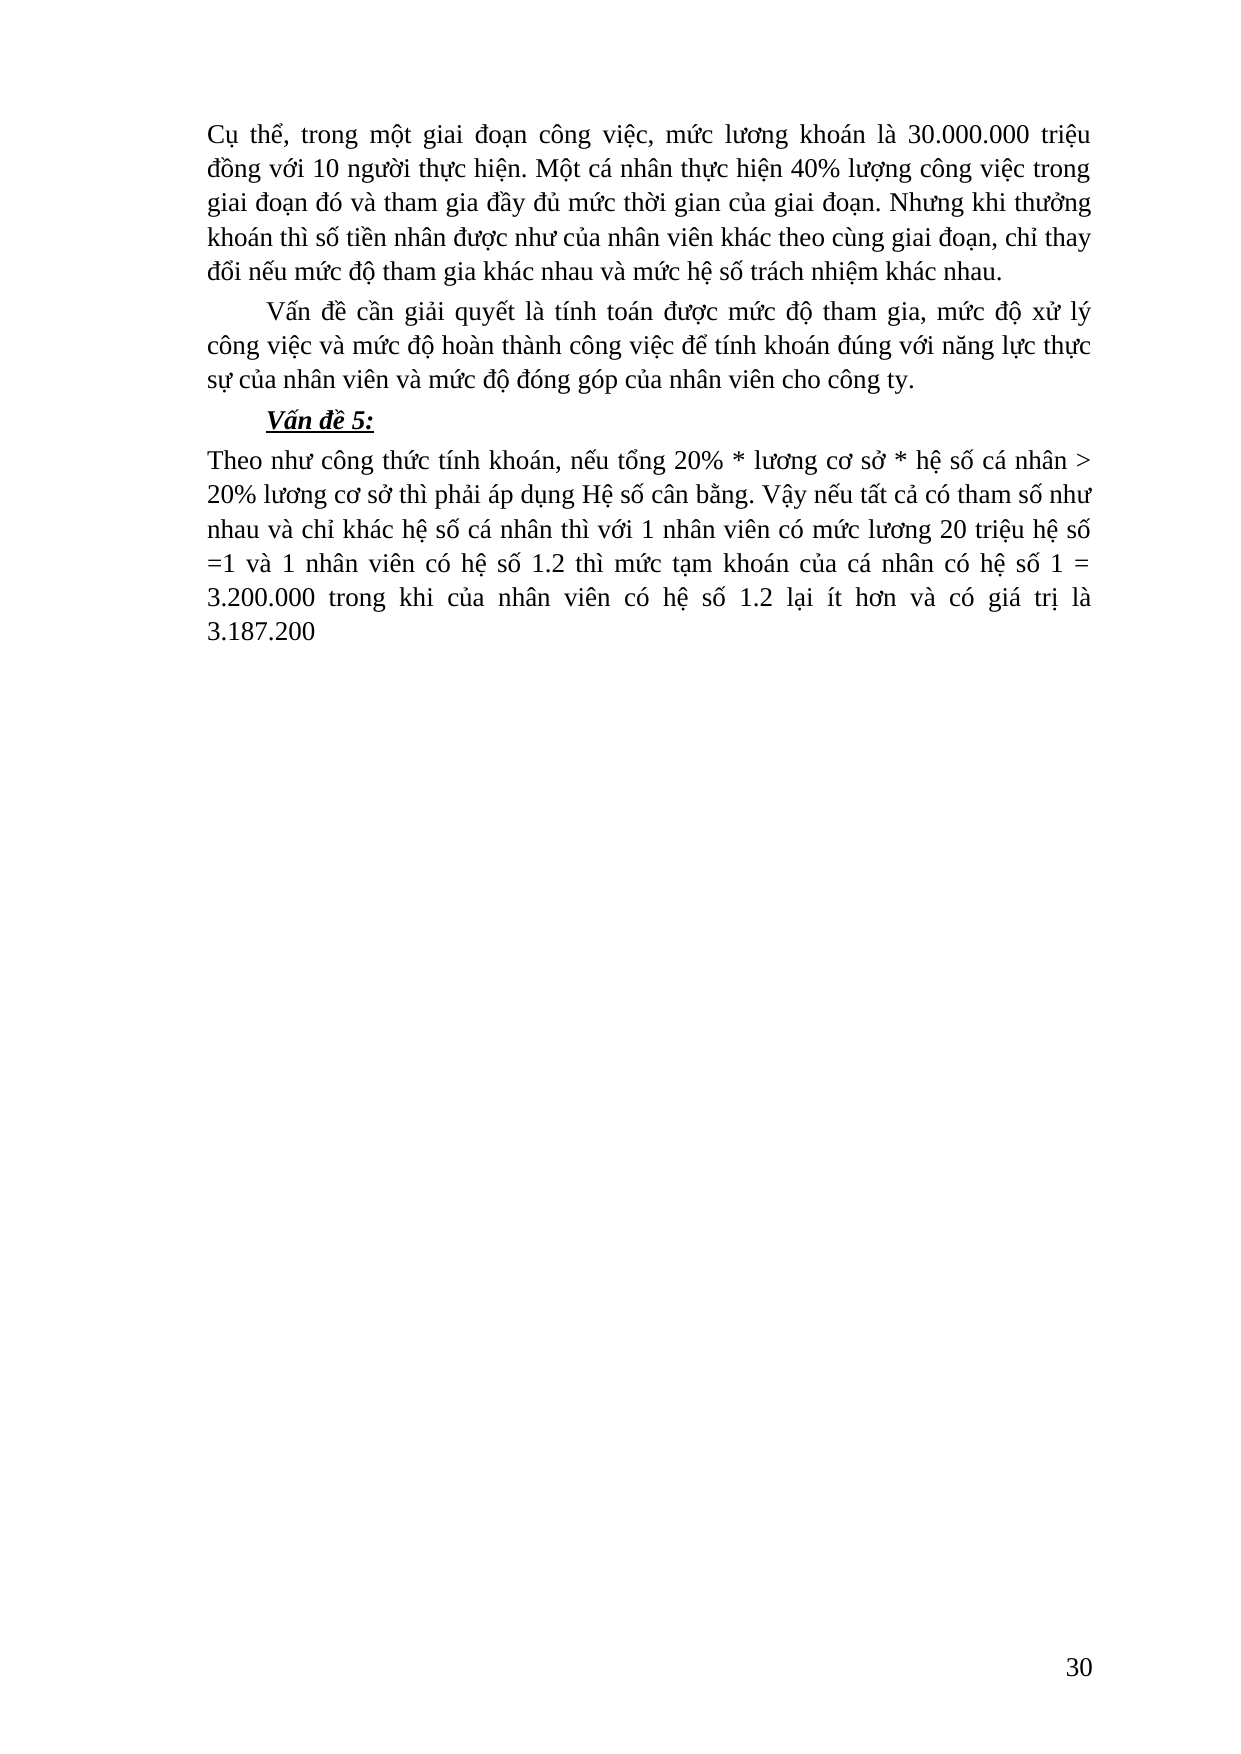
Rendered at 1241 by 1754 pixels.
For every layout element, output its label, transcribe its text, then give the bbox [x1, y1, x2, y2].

text Vấn đề 5: [207, 404, 1092, 435]
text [207, 118, 1092, 286]
text Theo như công thức tính khoán, nếu tổng 20% * lương cơ sở * hệ số cá nhân > 20% lương cơ sở thì phải áp dụng Hệ số cân bằng. Vậy nếu tất cả có tham số như nhau và chỉ khác hệ số cá nhân thì với 1 nhân viên có mức lương 20 triệu hệ số =1 và 1 nhân viên có hệ số 1.2 thì mức tạm khoán của cá nhân có hệ số 1 = 3.200.000 trong khi của nhân viên có hệ số 1.2 lại ít hơn và có giá trị là 3.187.200 [207, 444, 1092, 646]
text Vấn đề cần giải quyết là tính toán được mức độ tham gia, mức độ xử lý công việc và mức độ hoàn thành công việc để tính khoán đúng với năng lực thực sự của nhân viên và mức độ đóng góp của nhân viên cho công ty. [207, 295, 1092, 395]
